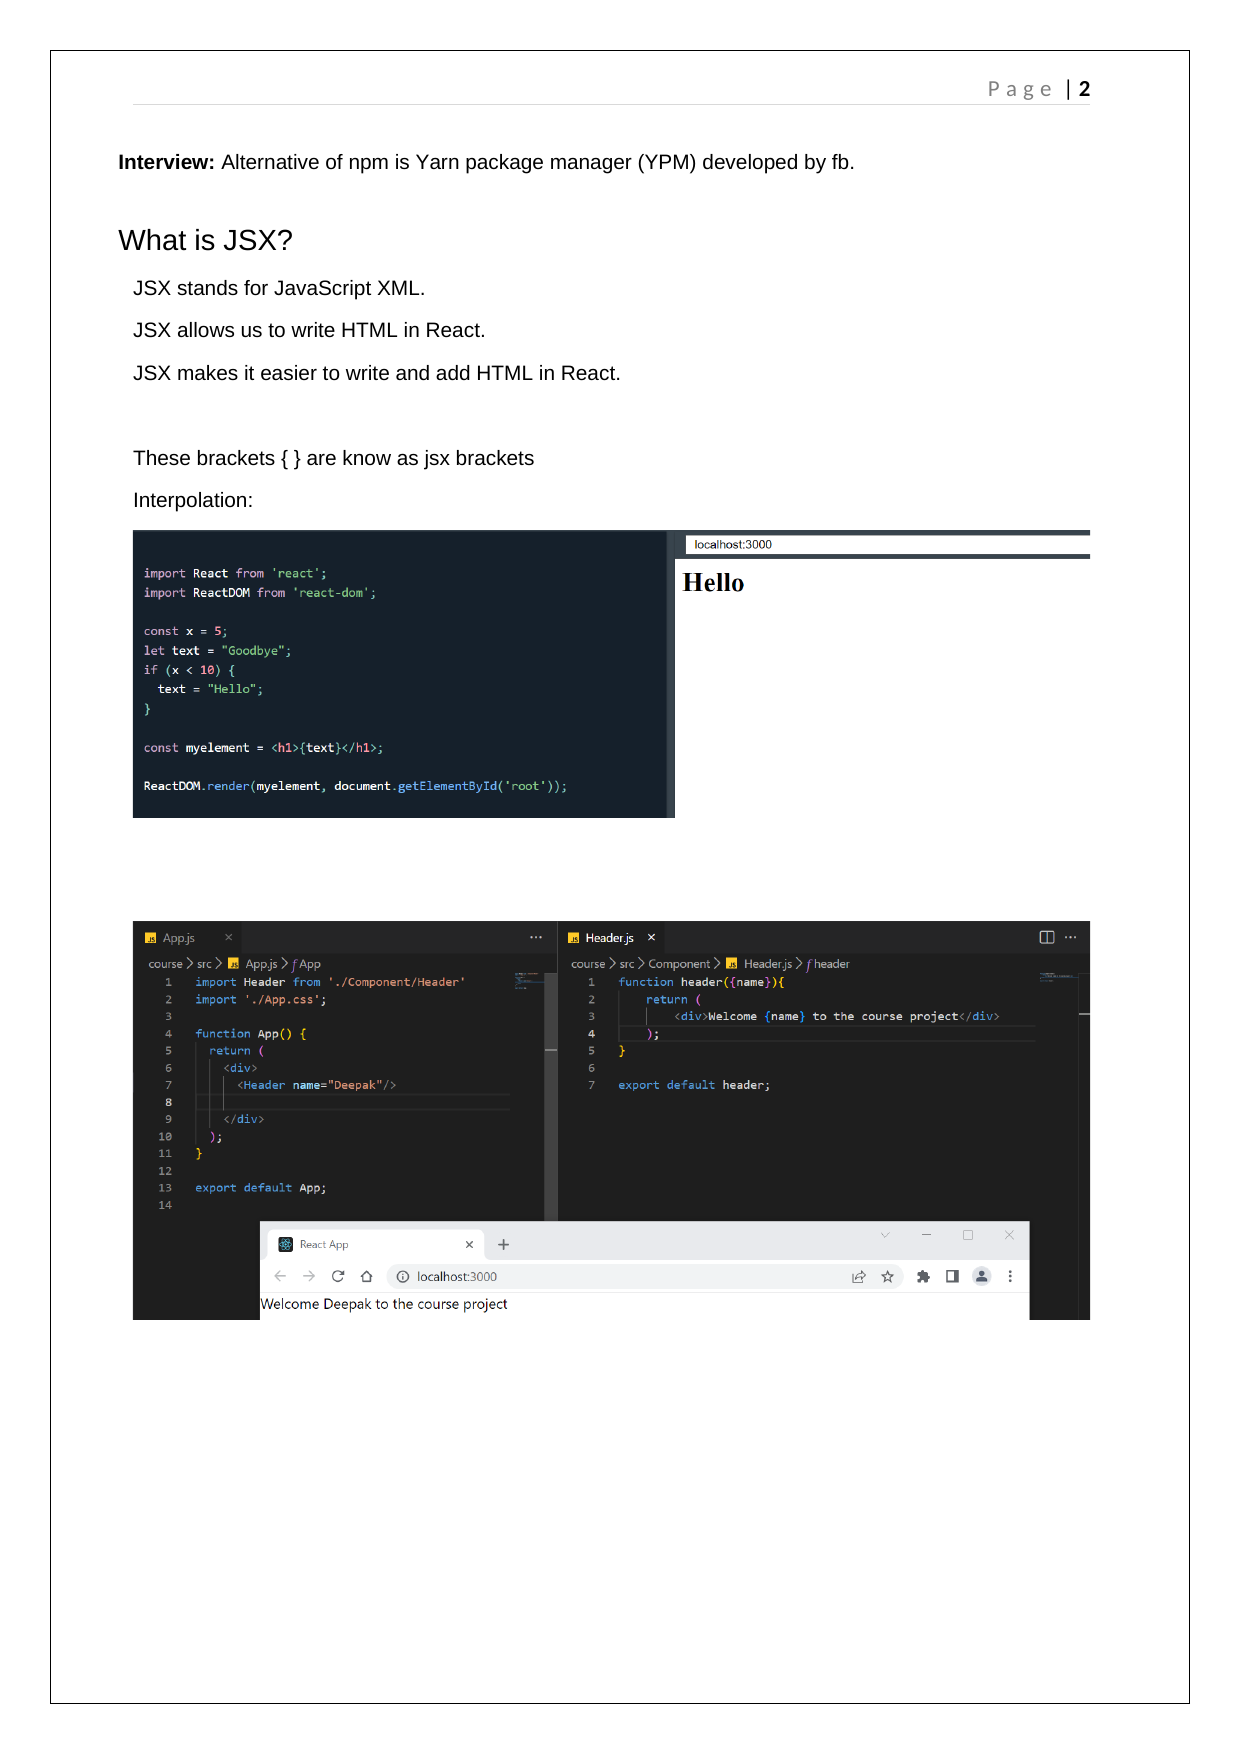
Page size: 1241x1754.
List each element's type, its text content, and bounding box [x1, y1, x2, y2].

text What is JSX? [118, 223, 1090, 257]
text Interview: Alternative of npm is Yarn package manager (YPM) developed by fb. [118, 150, 1090, 204]
picture [132, 921, 1091, 1320]
text Interpolation: [133, 488, 1090, 512]
text These brackets { } are know as jsx brackets [133, 446, 1090, 470]
text JSX allows us to write HTML in React. [133, 318, 1090, 342]
text JSX stands for JavaScript XML. [133, 276, 1090, 300]
text JSX makes it easier to write and add HTML in React. [133, 361, 1090, 385]
picture [132, 530, 1091, 818]
